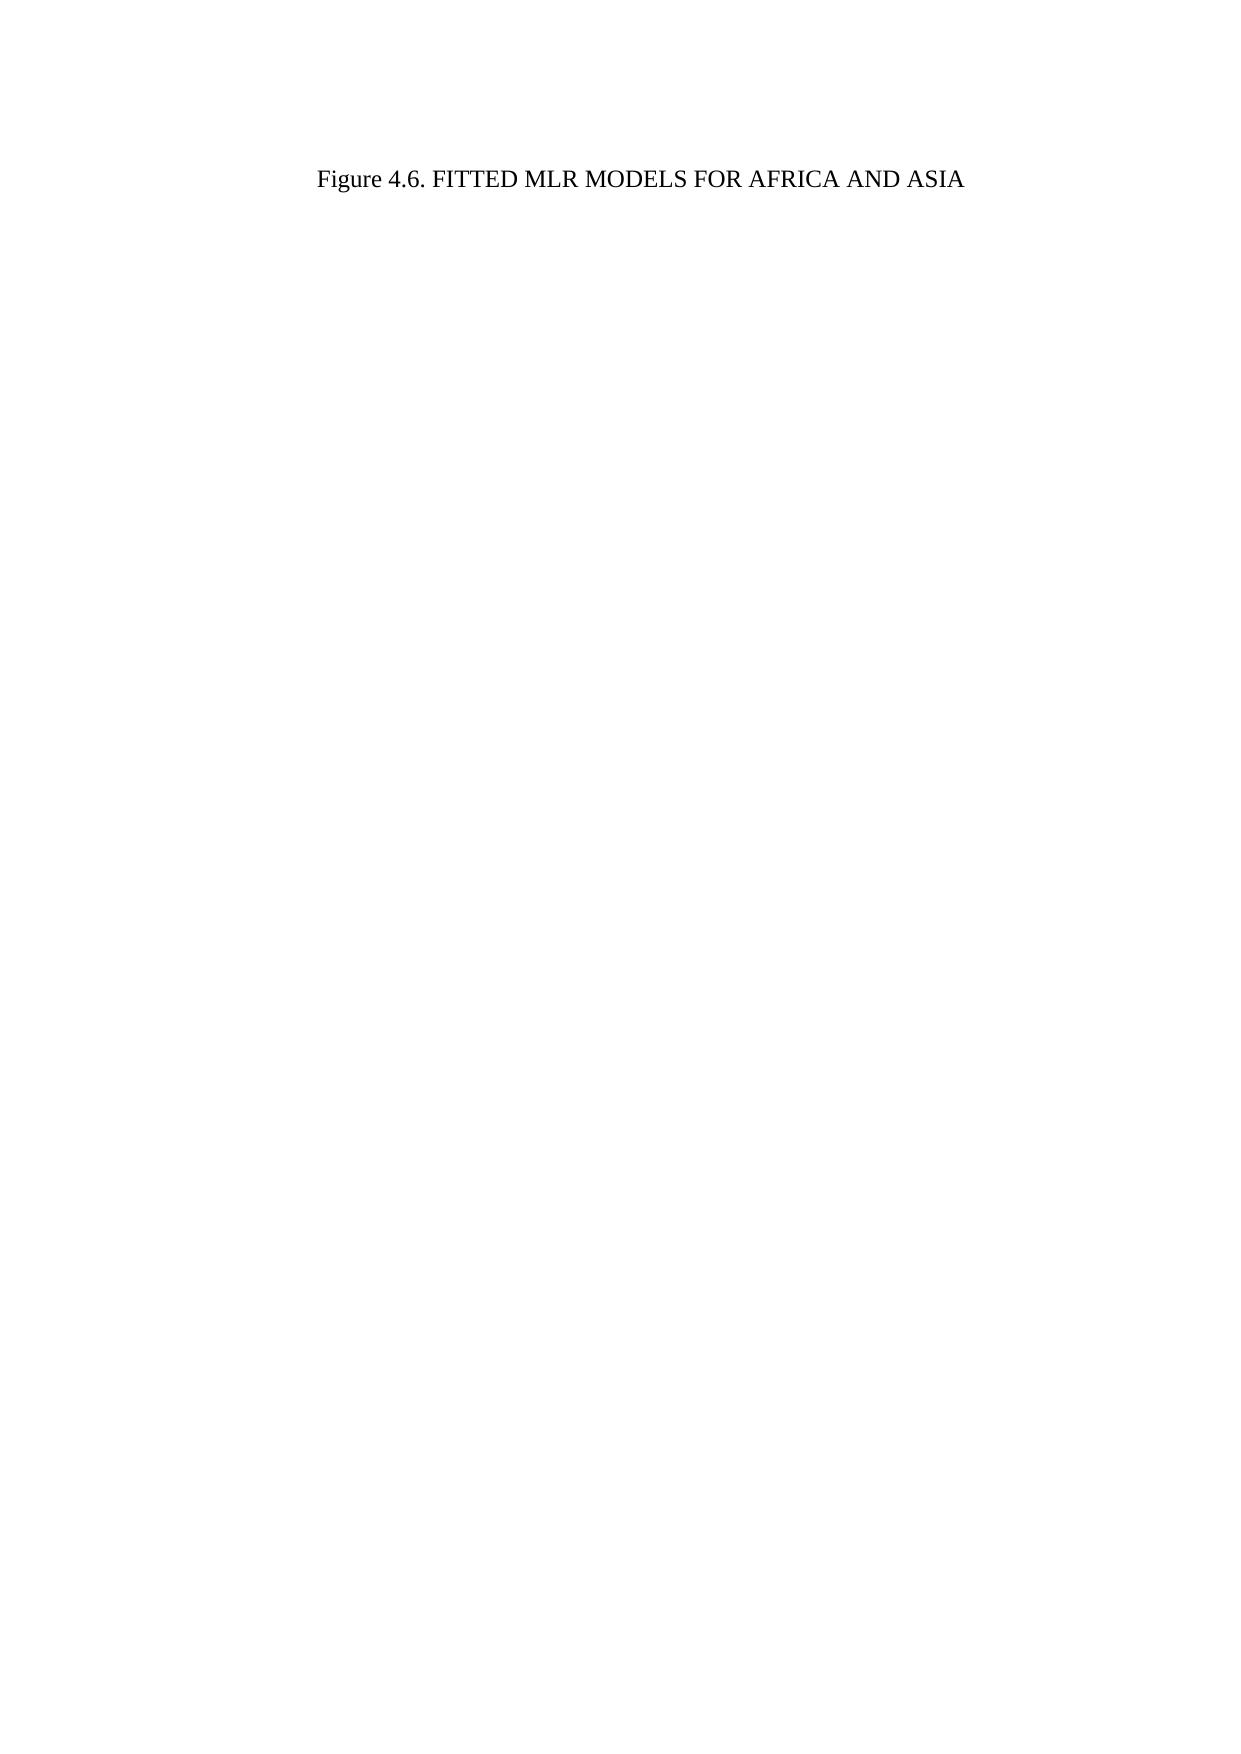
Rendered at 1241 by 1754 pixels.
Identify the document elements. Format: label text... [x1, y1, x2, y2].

text Figure 4.6. FITTED MLR MODELS FOR AFRICA AND ASIA [175, 164, 1107, 193]
